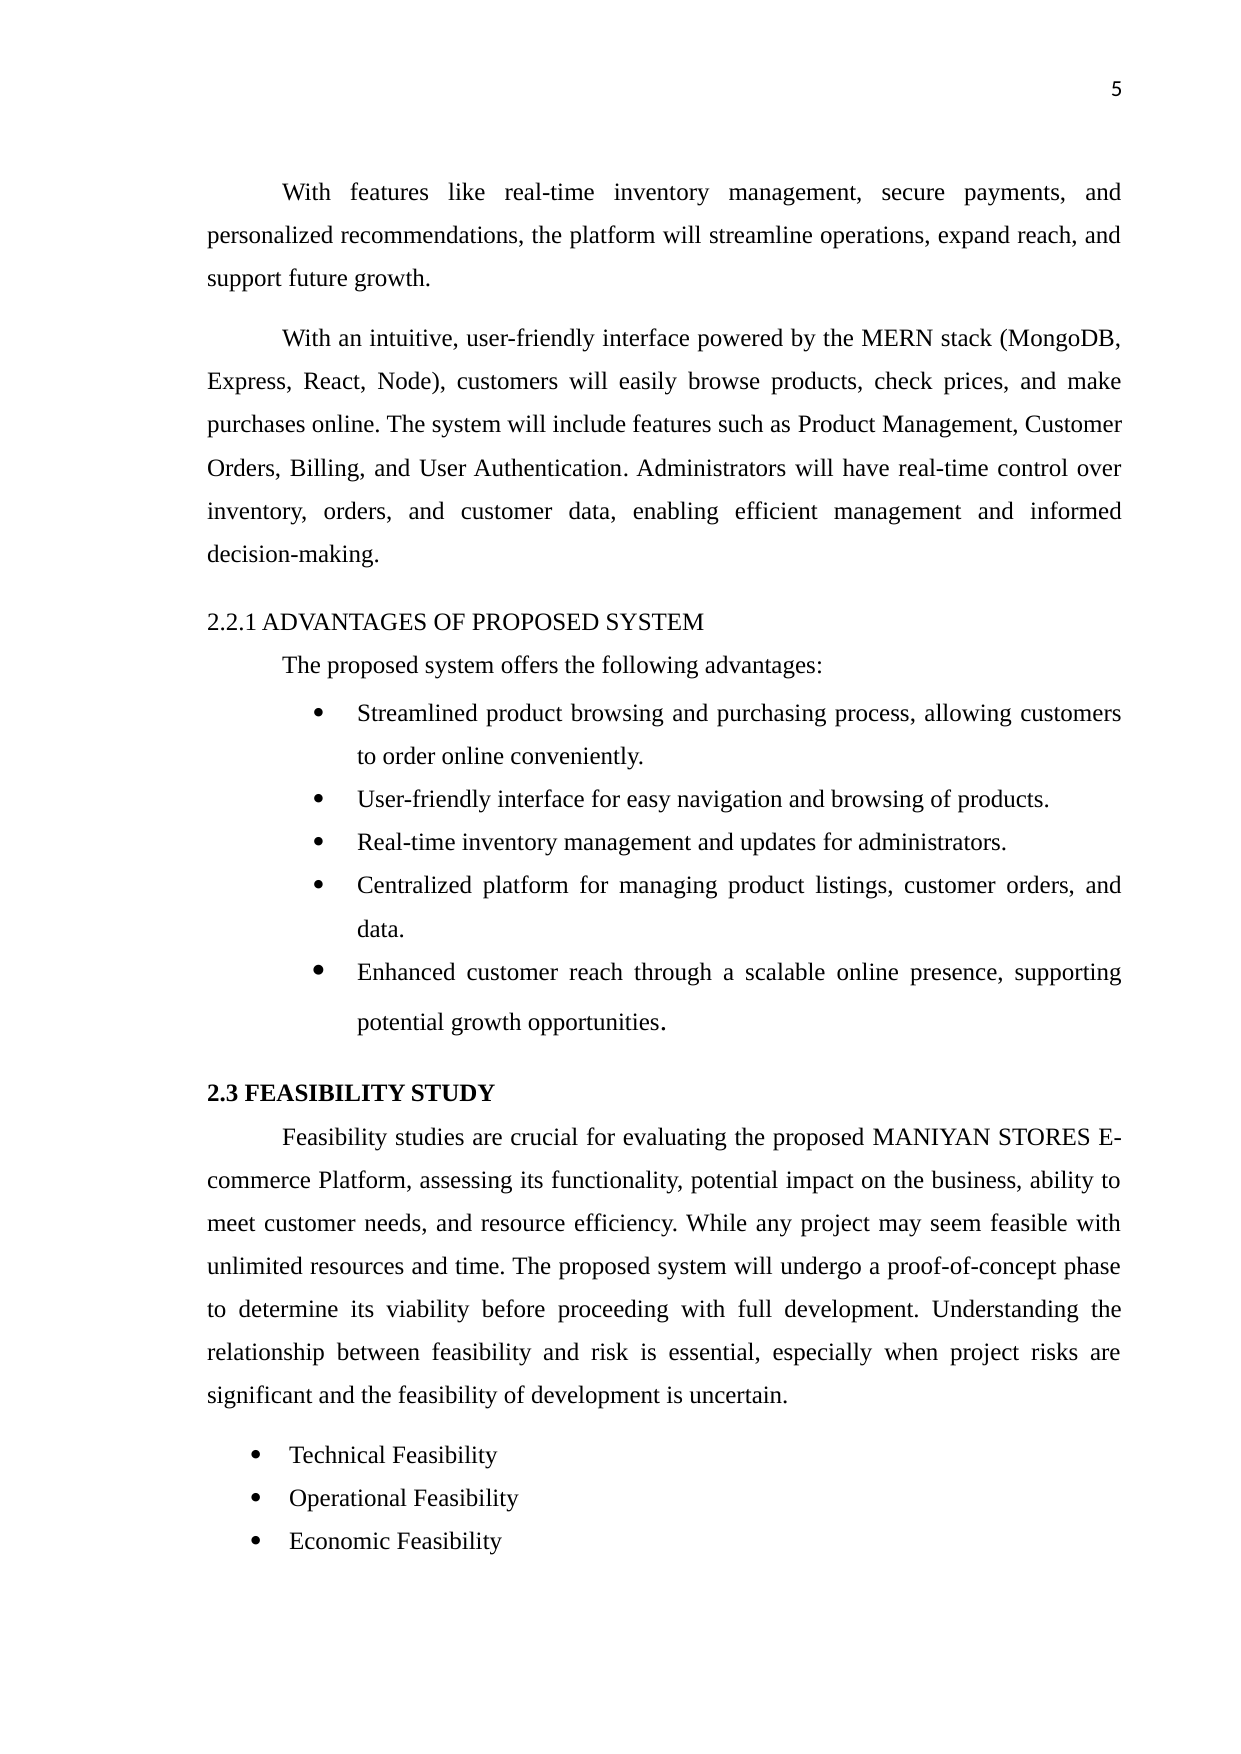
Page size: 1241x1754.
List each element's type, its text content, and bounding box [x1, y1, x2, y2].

text 2.2.1 ADVANTAGES OF PROPOSED SYSTEM [207, 607, 1122, 636]
text The proposed system offers the following advantages: [207, 650, 1122, 679]
list Enhanced customer reach through a scalable online presence, supporting potential growth opportunities. [319, 957, 1122, 1037]
list Real-time inventory management and updates for administrators. [319, 827, 1122, 856]
list Economic Feasibility [251, 1526, 1122, 1555]
list Streamlined product browsing and purchasing process, allowing customers to order online conveniently. [319, 698, 1122, 770]
text Feasibility studies are crucial for evaluating the proposed MANIYAN STORES E-commerce Platform, assessing its functionality, potential impact on the business, ability to meet customer needs, and resource efficiency. While any project may seem feasible with unlimited resources and time. The proposed system will undergo a proof-of-concept phase to determine its viability before proceeding with full development. Understanding the relationship between feasibility and risk is essential, especially when project risks are significant and the feasibility of development is uncertain. [207, 1122, 1122, 1409]
text With features like real-time inventory management, secure payments, and personalized recommendations, the platform will streamline operations, expand reach, and support future growth. [207, 177, 1122, 292]
list Technical Feasibility [251, 1440, 1122, 1469]
list Centralized platform for managing product listings, customer orders, and data. [319, 871, 1122, 942]
list Operational Feasibility [251, 1483, 1122, 1512]
text 2.3 FEASIBILITY STUDY [207, 1078, 1122, 1107]
list User-friendly interface for easy navigation and browsing of products. [319, 784, 1122, 813]
text With an intuitive, user-friendly interface powered by the MERN stack (MongoDB, Express, React, Node), customers will easily browse products, check prices, and make purchases online. The system will include features such as Product Management, Customer Orders, Billing, and User Authentication. Administrators will have real-time control over inventory, orders, and customer data, enabling efficient management and informed decision-making. [207, 323, 1122, 568]
